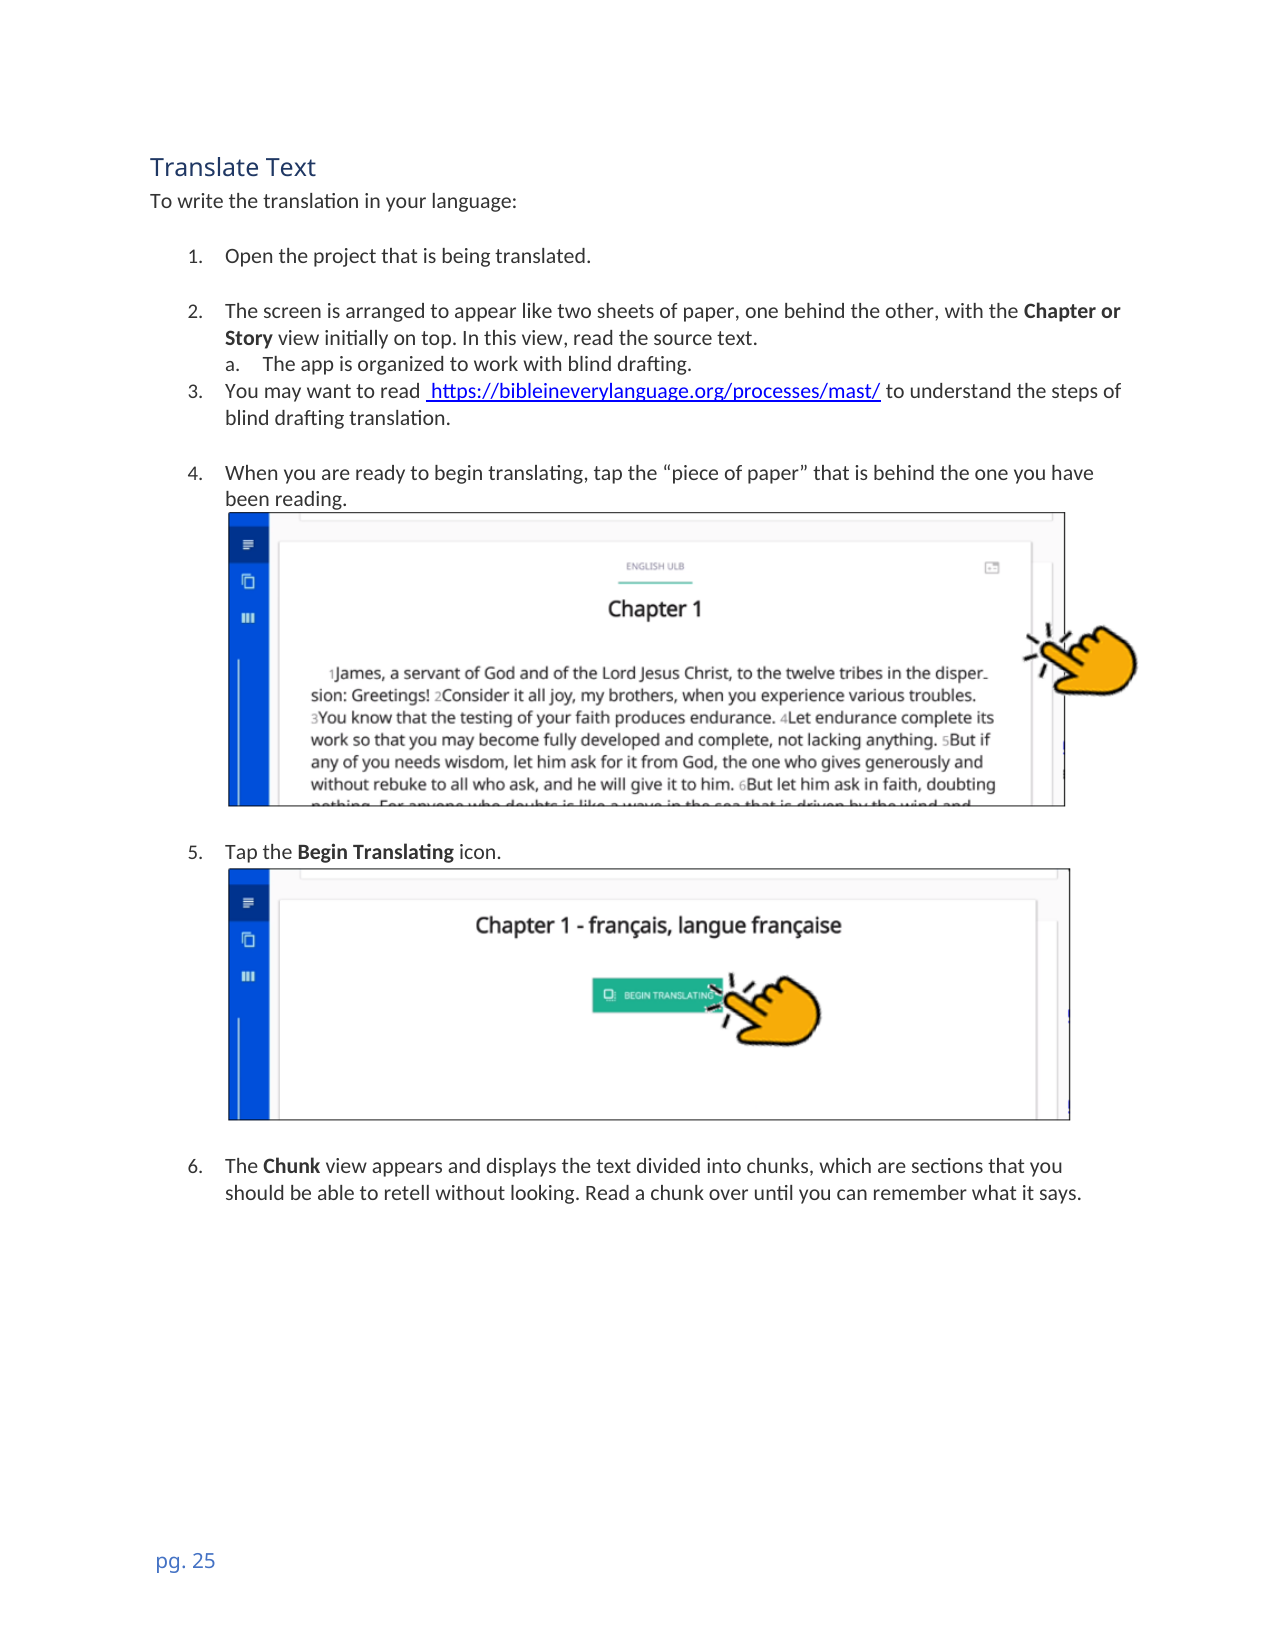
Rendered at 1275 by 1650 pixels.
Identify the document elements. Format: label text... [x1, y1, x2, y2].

list The Chunk view appears and displays the text divided into chunks, which are sections that you should be able to retell without looking. Read a chunk over until you can remember what it says. [187, 1152, 1125, 1233]
picture [225, 512, 1141, 811]
list You may want to read to understand the steps of blind drafting translation. [187, 377, 1125, 459]
list The screen is arranged to appear like two sheets of paper, one behind the other, with the Chapter or Story view initially on top. In this view, read the source text. [187, 297, 1125, 351]
subtitle Translate Text [150, 150, 1125, 184]
picture [225, 865, 1077, 1125]
text To write the translation in your language: [150, 187, 1125, 213]
list Open the project that is being translated. [187, 243, 1125, 297]
list The app is organized to work with blind drafting. [225, 351, 1125, 377]
